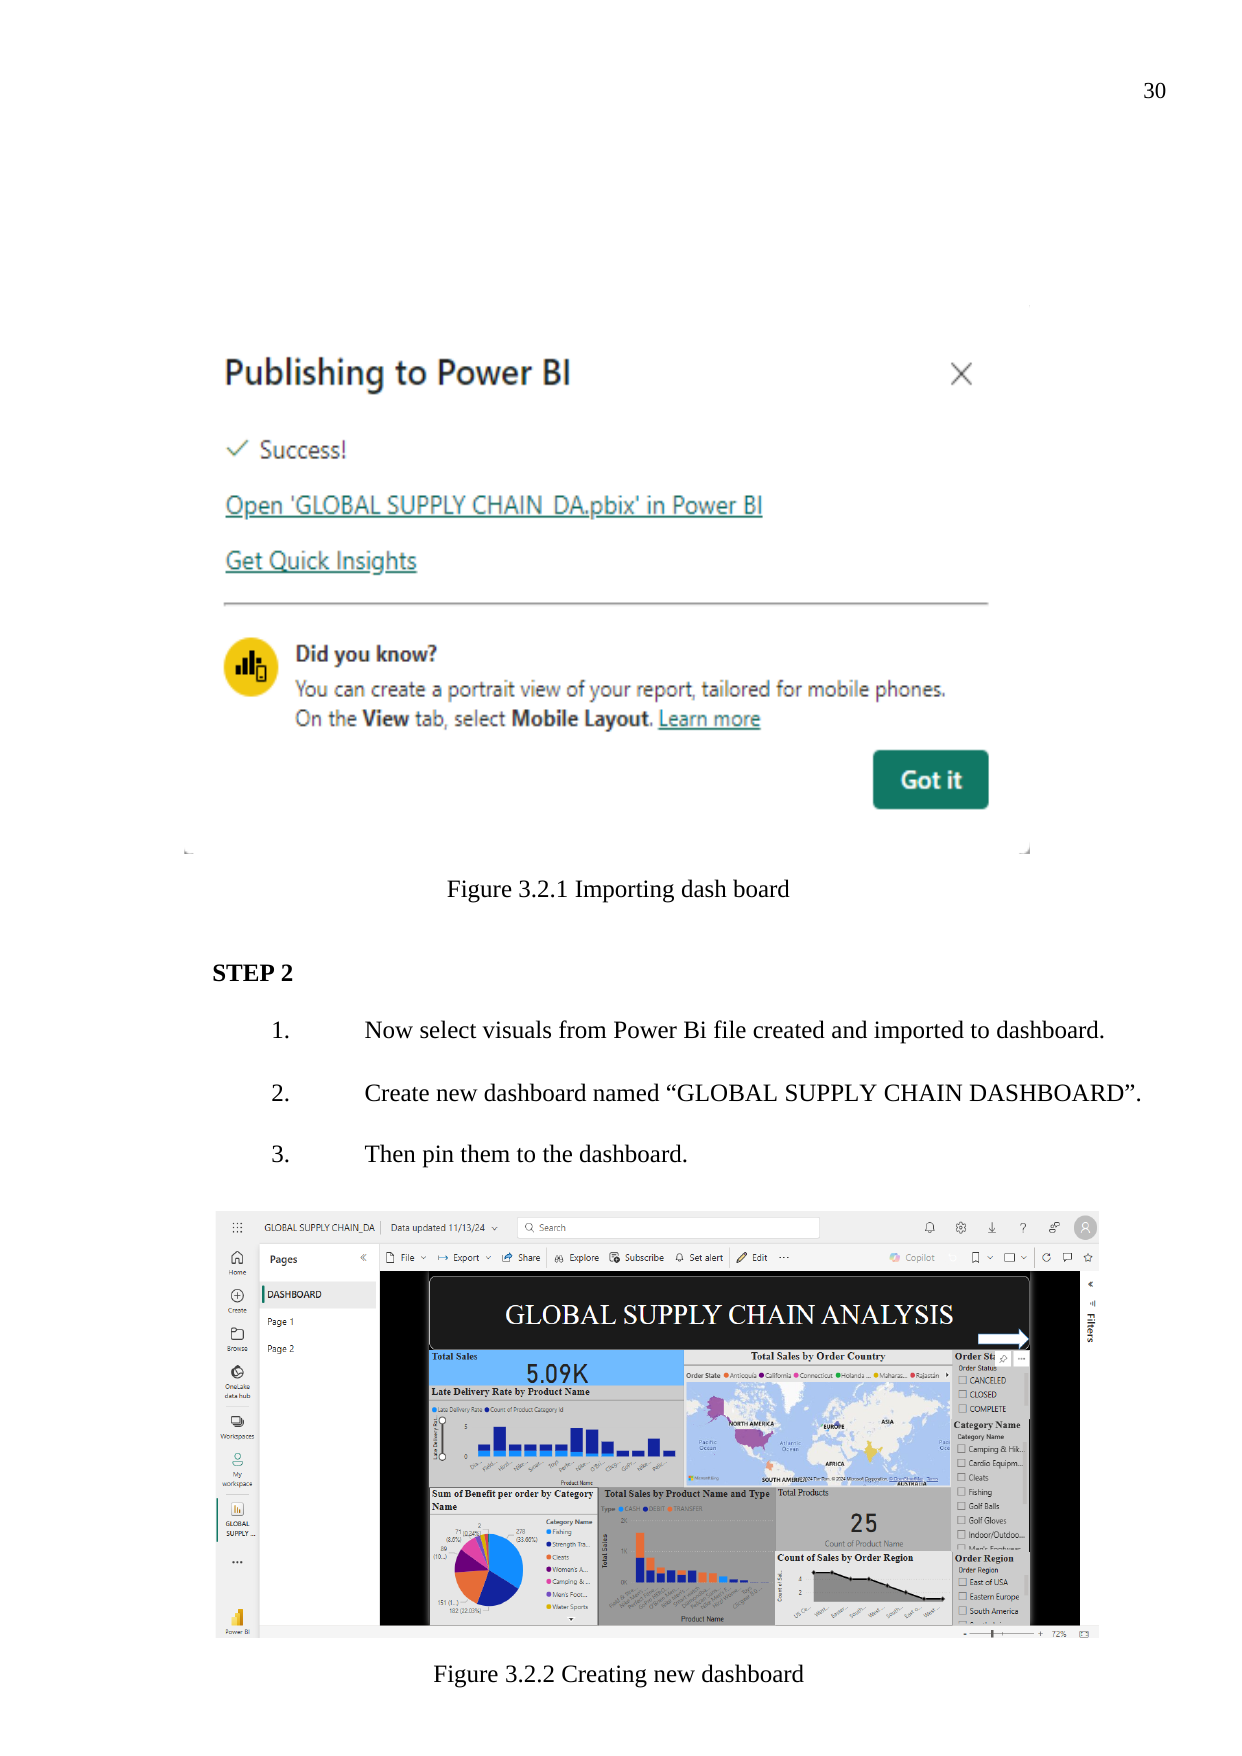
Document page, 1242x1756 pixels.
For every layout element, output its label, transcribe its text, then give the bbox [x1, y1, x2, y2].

list Create new dashboard named “GLOBAL SUPPLY CHAIN DASHBOARD”. [258, 1078, 1217, 1106]
list Now select visuals from Power Bi file created and imported to dashboard. [258, 1016, 1217, 1044]
text STEP 2 [169, 958, 1217, 987]
picture [215, 1211, 1099, 1638]
list Then pin them to the dashboard. [258, 1139, 1217, 1168]
picture [184, 305, 1030, 854]
text Figure 3.2.2 Creating new dashboard [64, 1659, 1007, 1688]
text Figure 3.2.1 Importing dash board [229, 874, 1007, 903]
